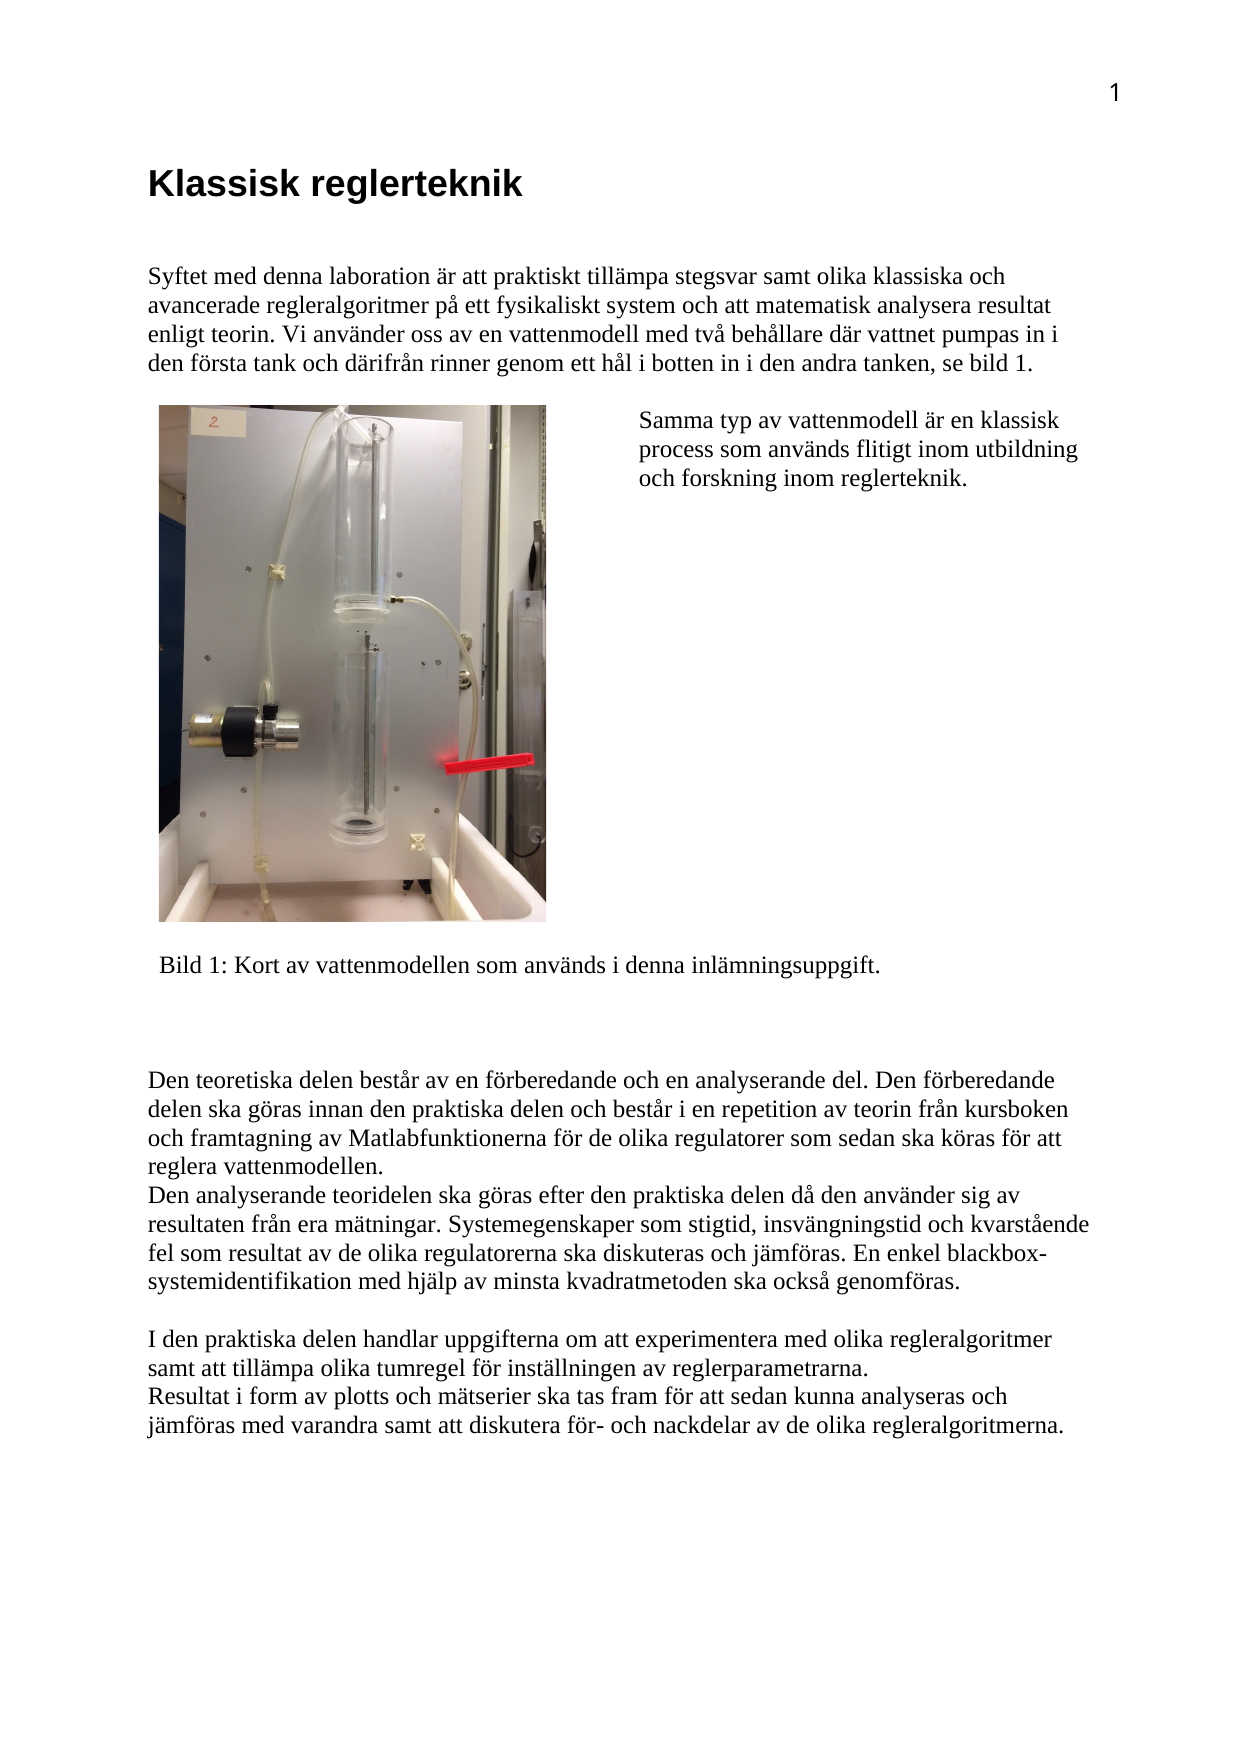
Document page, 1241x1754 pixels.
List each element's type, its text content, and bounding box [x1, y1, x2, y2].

subtitle Klassisk reglerteknik [148, 161, 1092, 204]
table_cell Bild 1: Kort av vattenmodellen som används i denna inlämningsuppgift. [148, 950, 1107, 979]
text Syftet med denna laboration är att praktiskt tillämpa stegsvar samt olika klassiska och avancerade regleralgoritmer på ett fysikaliskt system och att matematisk analysera resultat enligt teorin. Vi använder oss av en vattenmodell med två behållare där vattnet pumpas in i den första tank och därifrån rinner genom ett hål i botten in i den andra tanken, se bild 1. [148, 261, 1092, 376]
table_header [148, 405, 627, 950]
text I den praktiska delen handlar uppgifterna om att experimentera med olika regleralgoritmer samt att tillämpa olika tumregel för inställningen av reglerparametrarna. [148, 1324, 1092, 1381]
picture [158, 405, 547, 922]
text Den teoretiska delen består av en förberedande och en analyserande del. Den förberedande delen ska göras innan den praktiska delen och består i en repetition av teorin från kursboken och framtagning av Matlabfunktionerna för de olika regulatorer som sedan ska köras för att reglera vattenmodellen. [148, 1065, 1092, 1180]
table_header Samma typ av vattenmodell är en klassisk process som används flitigt inom utbildning och forskning inom reglerteknik. [628, 405, 1107, 950]
text Den analyserande teoridelen ska göras efter den praktiska delen då den använder sig av resultaten från era mätningar. Systemegenskaper som stigtid, insvängningstid och kvarstående fel som resultat av de olika regulatorerna ska diskuteras och jämföras. En enkel blackbox-systemidentifikation med hjälp av minsta kvadratmetoden ska också genomföras. [148, 1180, 1092, 1295]
text Resultat i form av plotts och mätserier ska tas fram för att sedan kunna analyseras och jämföras med varandra samt att diskutera för- och nackdelar av de olika regleralgoritmerna. [148, 1381, 1092, 1439]
